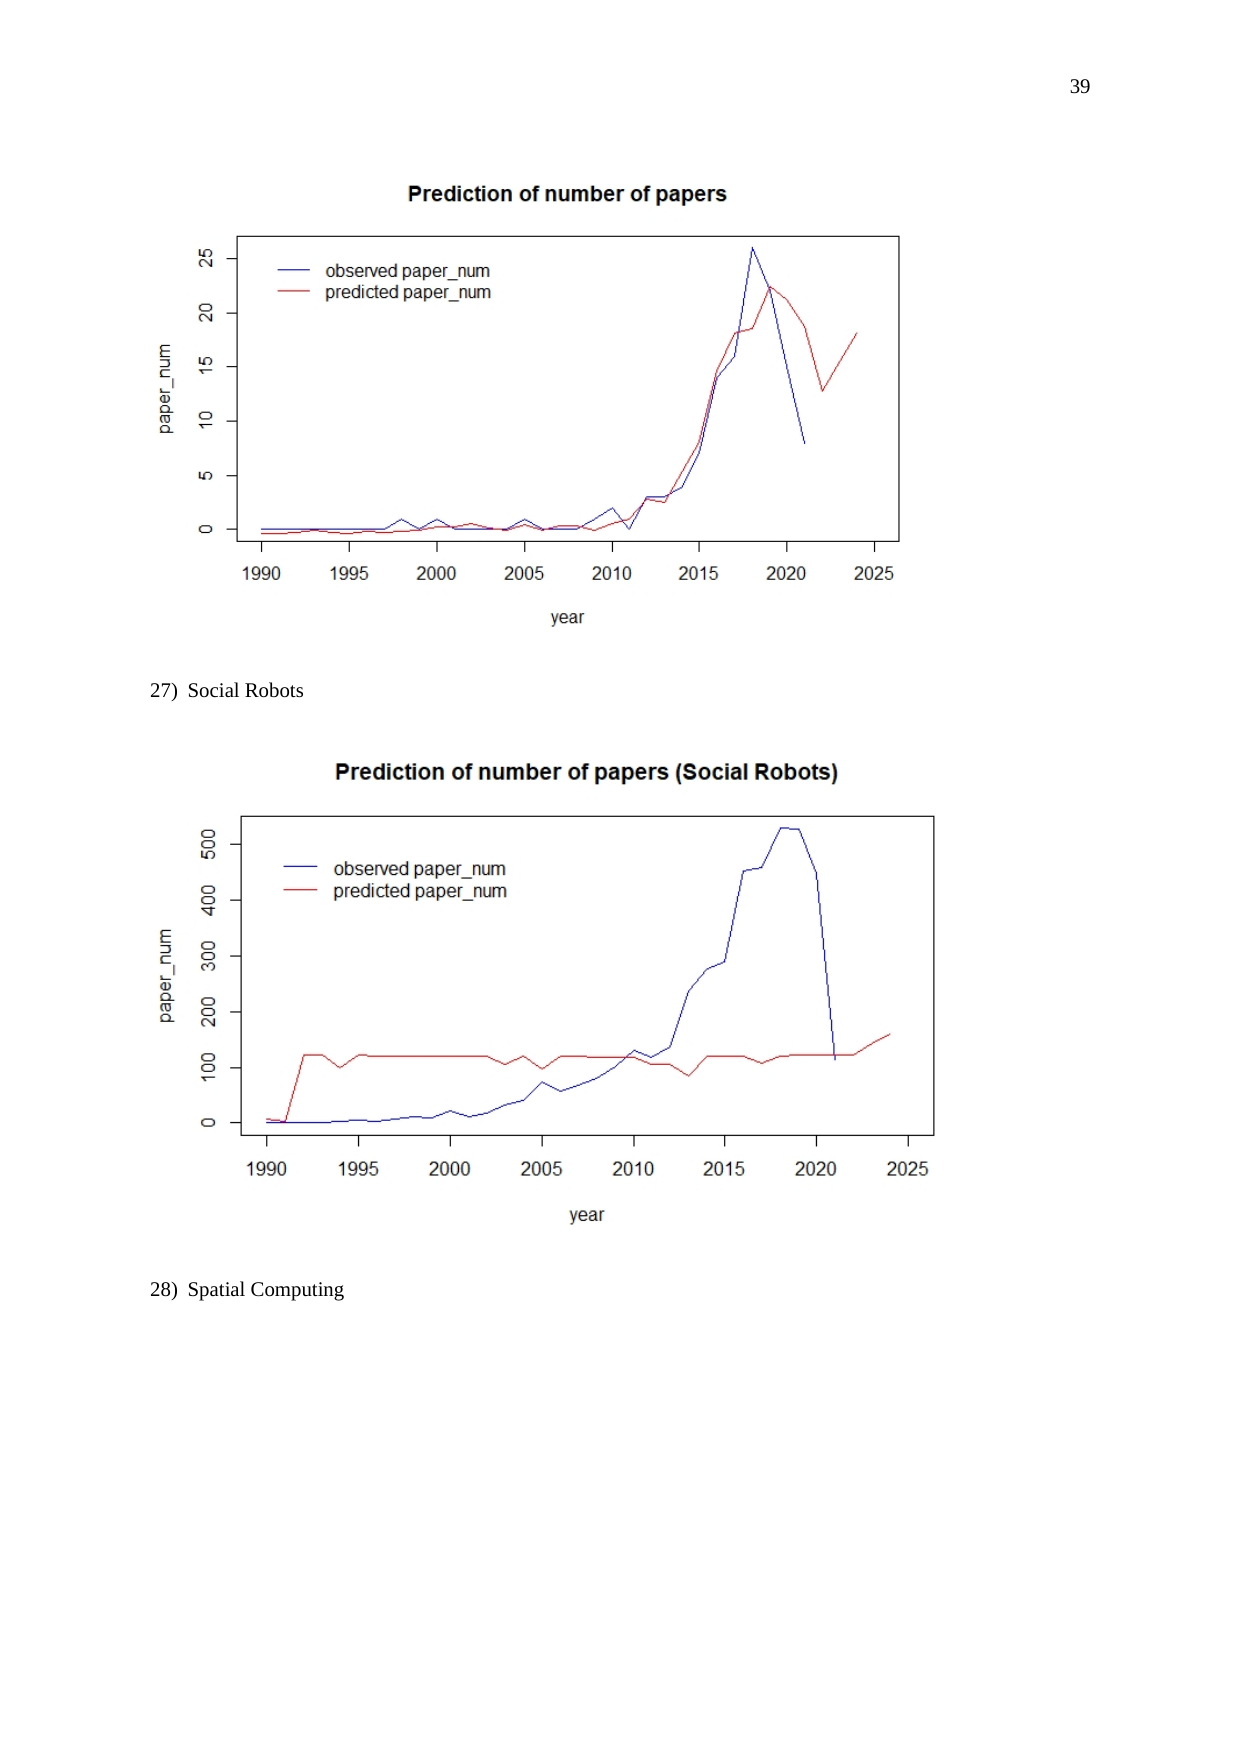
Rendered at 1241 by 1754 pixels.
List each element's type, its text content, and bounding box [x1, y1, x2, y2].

list Spatial Computing [150, 1277, 1090, 1301]
picture [150, 725, 981, 1249]
list Social Robots [150, 678, 1090, 702]
picture [150, 150, 944, 650]
